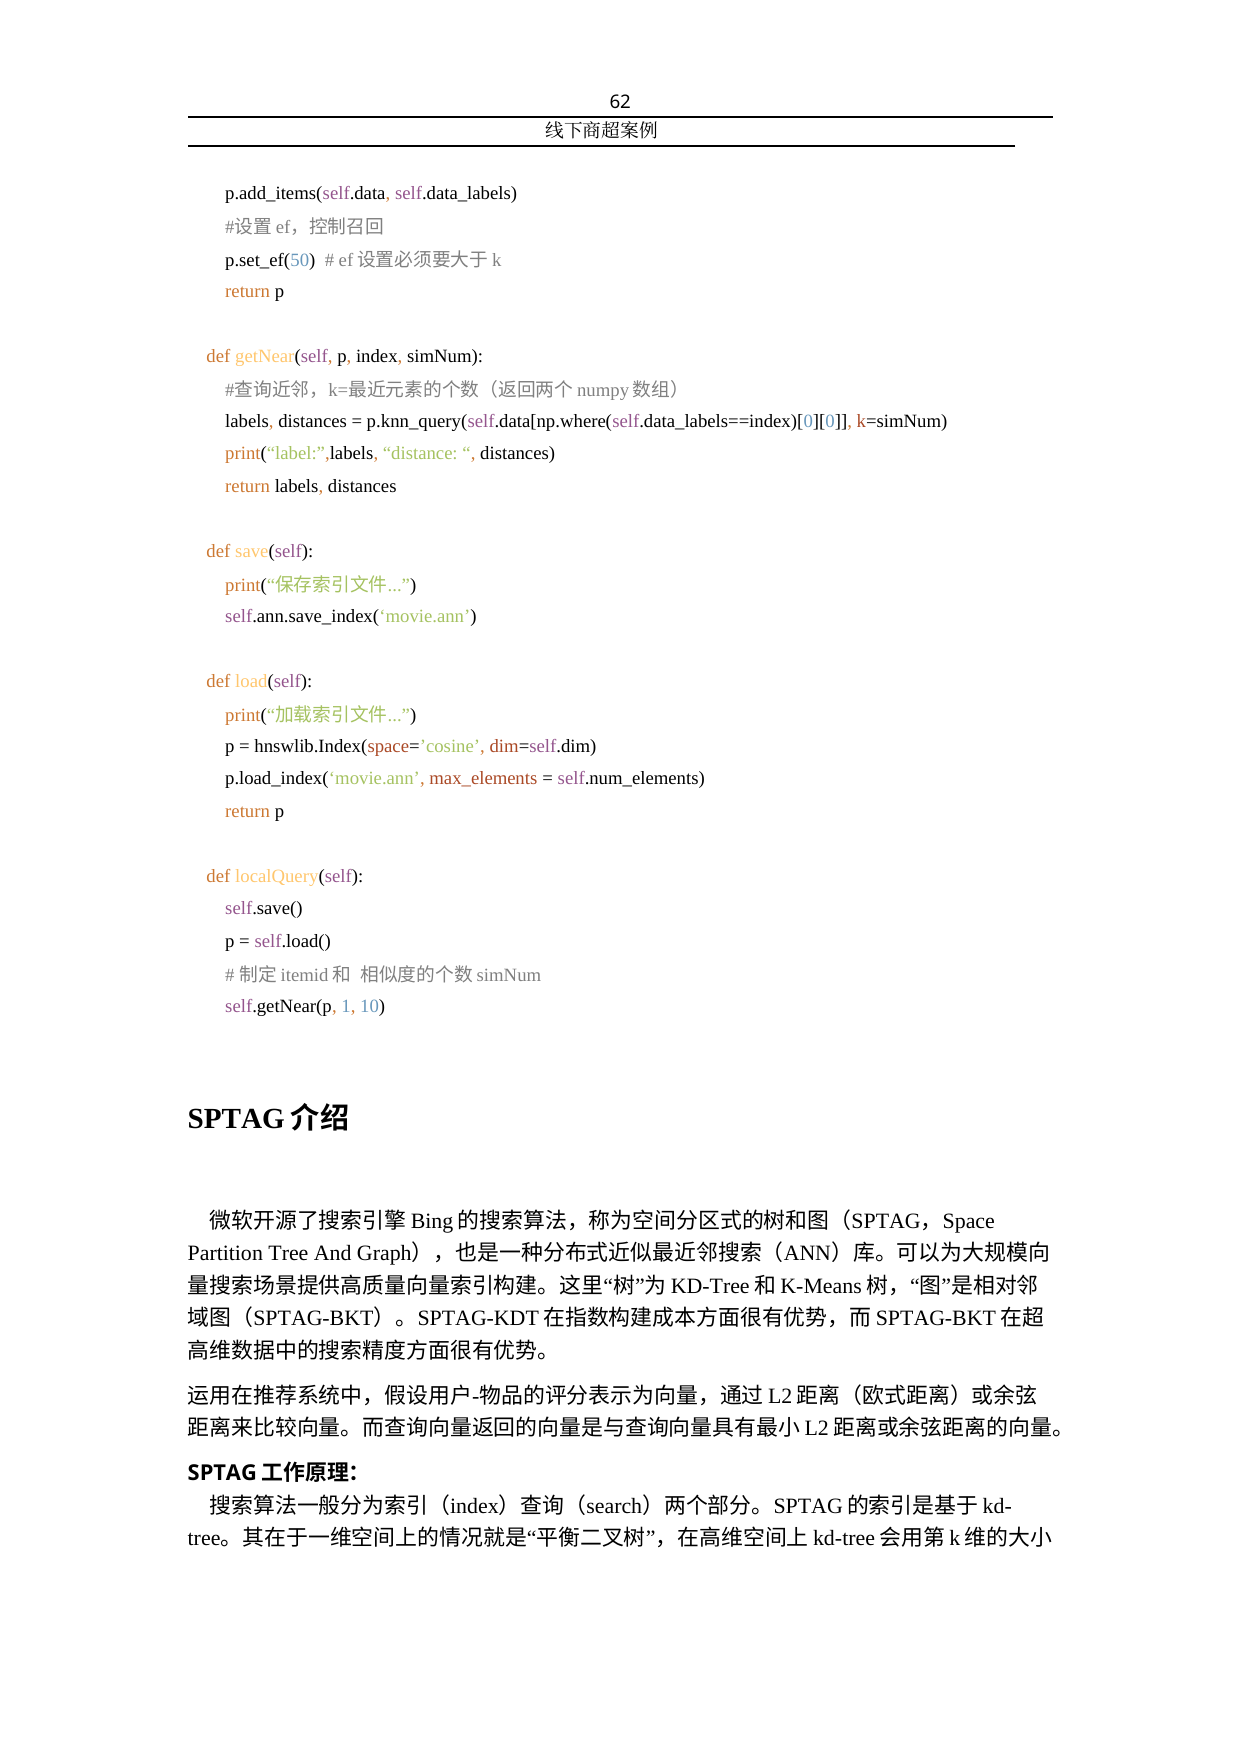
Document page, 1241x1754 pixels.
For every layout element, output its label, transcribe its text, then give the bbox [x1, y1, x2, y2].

text 微软开源了搜索引擎Bing的搜索算法，称为空间分区式的树和图（SPTAG，Space Partition Tree And Graph），也是一种分布式近似最近邻搜索（ANN）库。可以为大规模向量搜索场景提供高质量向量索引构建。这里“树”为KD-Tree和K-Means树，“图”是相对邻域图（SPTAG-BKT）。SPTAG-KDT在指数构建成本方面很有优势，而SPTAG-BKT在超高维数据中的搜索精度方面很有优势。 [187, 1202, 1053, 1365]
text SPTAG工作原理： [187, 1455, 1053, 1487]
text 运用在推荐系统中，假设用户-物品的评分表示为向量，通过L2距离（欧式距离）或余弦距离来比较向量。而查询向量返回的向量是与查询向量具有最小L2距离或余弦距离的向量。 [187, 1377, 1053, 1442]
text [187, 177, 1053, 1022]
subtitle SPTAG介绍 [187, 1083, 1053, 1148]
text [187, 1487, 1053, 1552]
